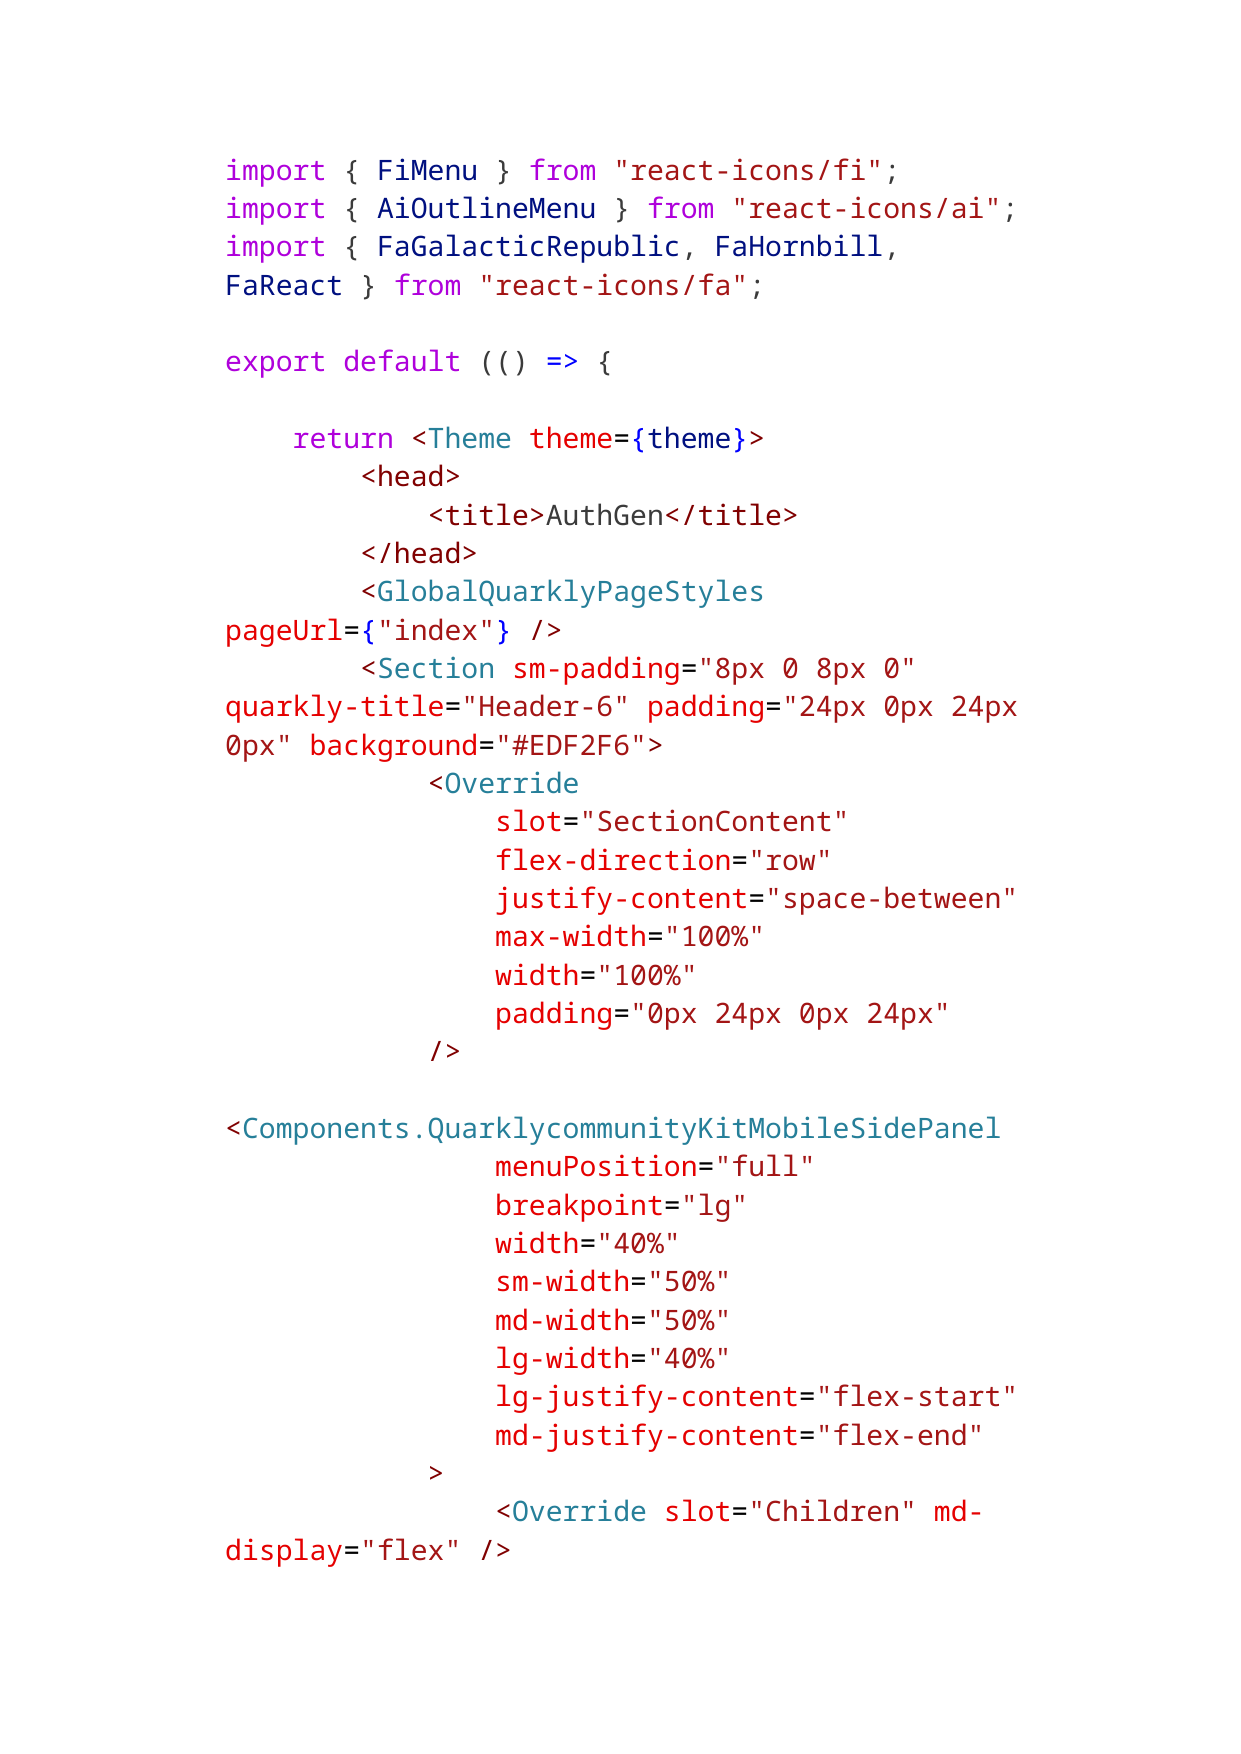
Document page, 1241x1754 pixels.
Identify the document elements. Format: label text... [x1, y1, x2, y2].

text <head> [225, 457, 1052, 495]
text </head> [225, 533, 1052, 572]
text justify-content="space-between" [225, 878, 1052, 917]
text menuPosition="full" [225, 1147, 1052, 1185]
text max-width="100%" [225, 917, 1052, 955]
text return <Theme theme={theme}> [225, 418, 1052, 457]
text <Override [225, 763, 1052, 802]
text import { FaGalacticRepublic, FaHornbill, FaReact } from "react-icons/fa"; [225, 227, 1052, 303]
text import { AiOutlineMenu } from "react-icons/ai"; [225, 188, 1052, 227]
text import { FiMenu } from "react-icons/fi"; [225, 150, 1052, 188]
text <title>AuthGen</title> [225, 495, 1052, 533]
text slot="SectionContent" [225, 802, 1052, 840]
text <Section sm-padding="8px 0 8px 0" quarkly-title="Header-6" padding="24px 0px 24px 0px" background="#EDF2F6"> [225, 648, 1052, 763]
text breakpoint="lg" [225, 1185, 1052, 1223]
text sm-width="50%" [225, 1262, 1052, 1300]
text md-width="50%" [225, 1300, 1052, 1338]
text lg-width="40%" [225, 1338, 1052, 1377]
text width="100%" [225, 955, 1052, 993]
text <Override slot="Children" md-display="flex" /> [225, 1492, 1052, 1568]
text padding="0px 24px 0px 24px" [225, 993, 1052, 1032]
text width="40%" [225, 1223, 1052, 1262]
text <GlobalQuarklyPageStyles pageUrl={"index"} /> [225, 572, 1052, 648]
text <Components.QuarklycommunityKitMobileSidePanel [225, 1070, 1052, 1147]
text > [225, 1453, 1052, 1492]
text export default (() => { [225, 342, 1052, 380]
text flex-direction="row" [225, 840, 1052, 878]
text md-justify-content="flex-end" [225, 1415, 1052, 1453]
text /> [225, 1032, 1052, 1070]
text lg-justify-content="flex-start" [225, 1377, 1052, 1415]
